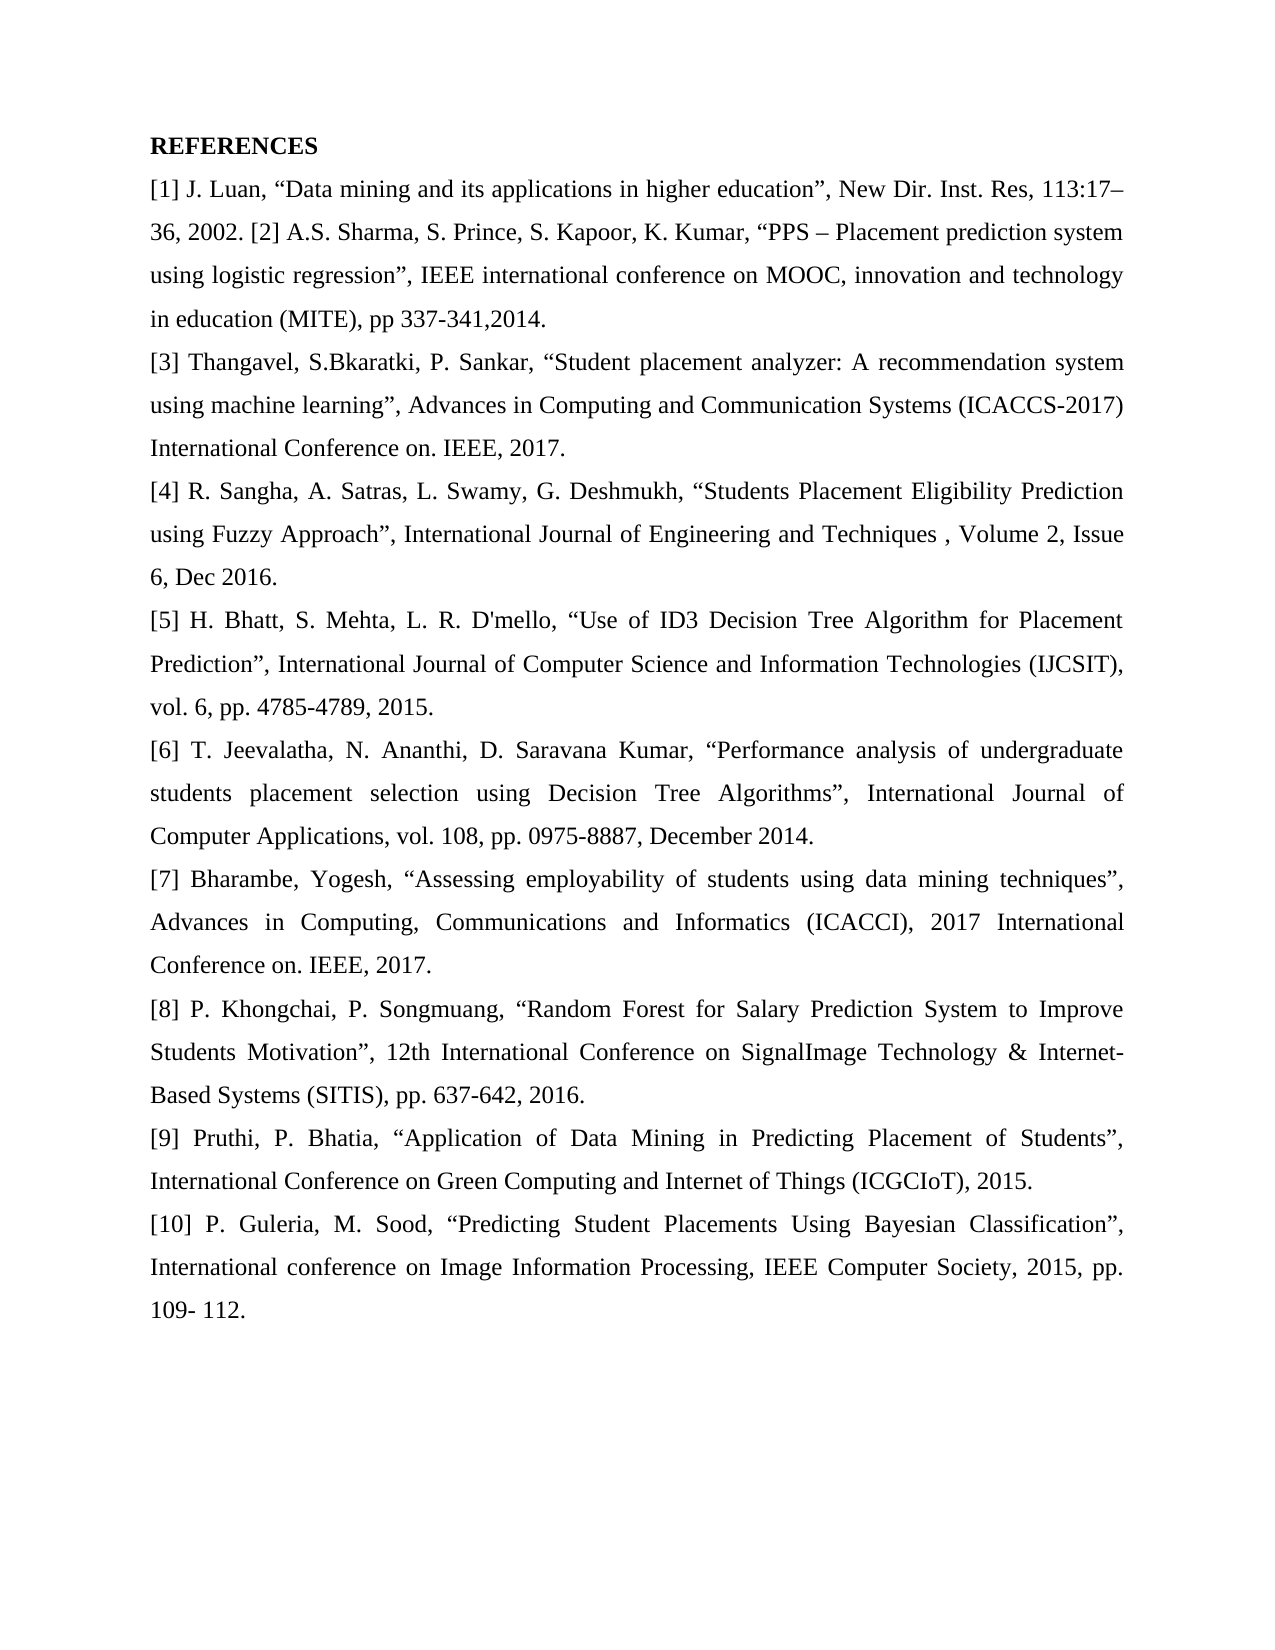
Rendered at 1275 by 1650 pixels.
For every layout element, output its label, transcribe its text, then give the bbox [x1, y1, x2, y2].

text [5] H. Bhatt, S. Mehta, L. R. D'mello, “Use of ID3 Decision Tree Algorithm for Placement Prediction”, International Journal of Computer Science and Information Technologies (IJCSIT), vol. 6, pp. 4785-4789, 2015. [150, 606, 1125, 721]
text [3] Thangavel, S.Bkaratki, P. Sankar, “Student placement analyzer: A recommendation system using machine learning”, Advances in Computing and Communication Systems (ICACCS-2017) International Conference on. IEEE, 2017. [150, 347, 1125, 462]
text [9] Pruthi, P. Bhatia, “Application of Data Mining in Predicting Placement of Students”, International Conference on Green Computing and Internet of Things (ICGCIoT), 2015. [150, 1123, 1125, 1195]
text [4] R. Sangha, A. Satras, L. Swamy, G. Deshmukh, “Students Placement Eligibility Prediction using Fuzzy Approach”, International Journal of Engineering and Techniques , Volume 2, Issue 6, Dec 2016. [150, 476, 1125, 591]
text [8] P. Khongchai, P. Songmuang, “Random Forest for Salary Prediction System to Improve Students Motivation”, 12th International Conference on SignalImage Technology & Internet-Based Systems (SITIS), pp. 637-642, 2016. [150, 994, 1125, 1109]
text [7] Bharambe, Yogesh, “Assessing employability of students using data mining techniques”, Advances in Computing, Communications and Informatics (ICACCI), 2017 International Conference on. IEEE, 2017. [150, 864, 1125, 979]
text REFERENCES [150, 131, 1125, 160]
text [6] T. Jeevalatha, N. Ananthi, D. Saravana Kumar, “Performance analysis of undergraduate students placement selection using Decision Tree Algorithms”, International Journal of Computer Applications, vol. 108, pp. 0975-8887, December 2014. [150, 735, 1125, 850]
text [10] P. Guleria, M. Sood, “Predicting Student Placements Using Bayesian Classification”, International conference on Image Information Processing, IEEE Computer Society, 2015, pp. 109- 112. [150, 1209, 1125, 1324]
text [1] J. Luan, “Data mining and its applications in higher education”, New Dir. Inst. Res, 113:17–36, 2002. [2] A.S. Sharma, S. Prince, S. Kapoor, K. Kumar, “PPS – Placement prediction system using logistic regression”, IEEE international conference on MOOC, innovation and technology in education (MITE), pp 337-341,2014. [150, 174, 1125, 332]
